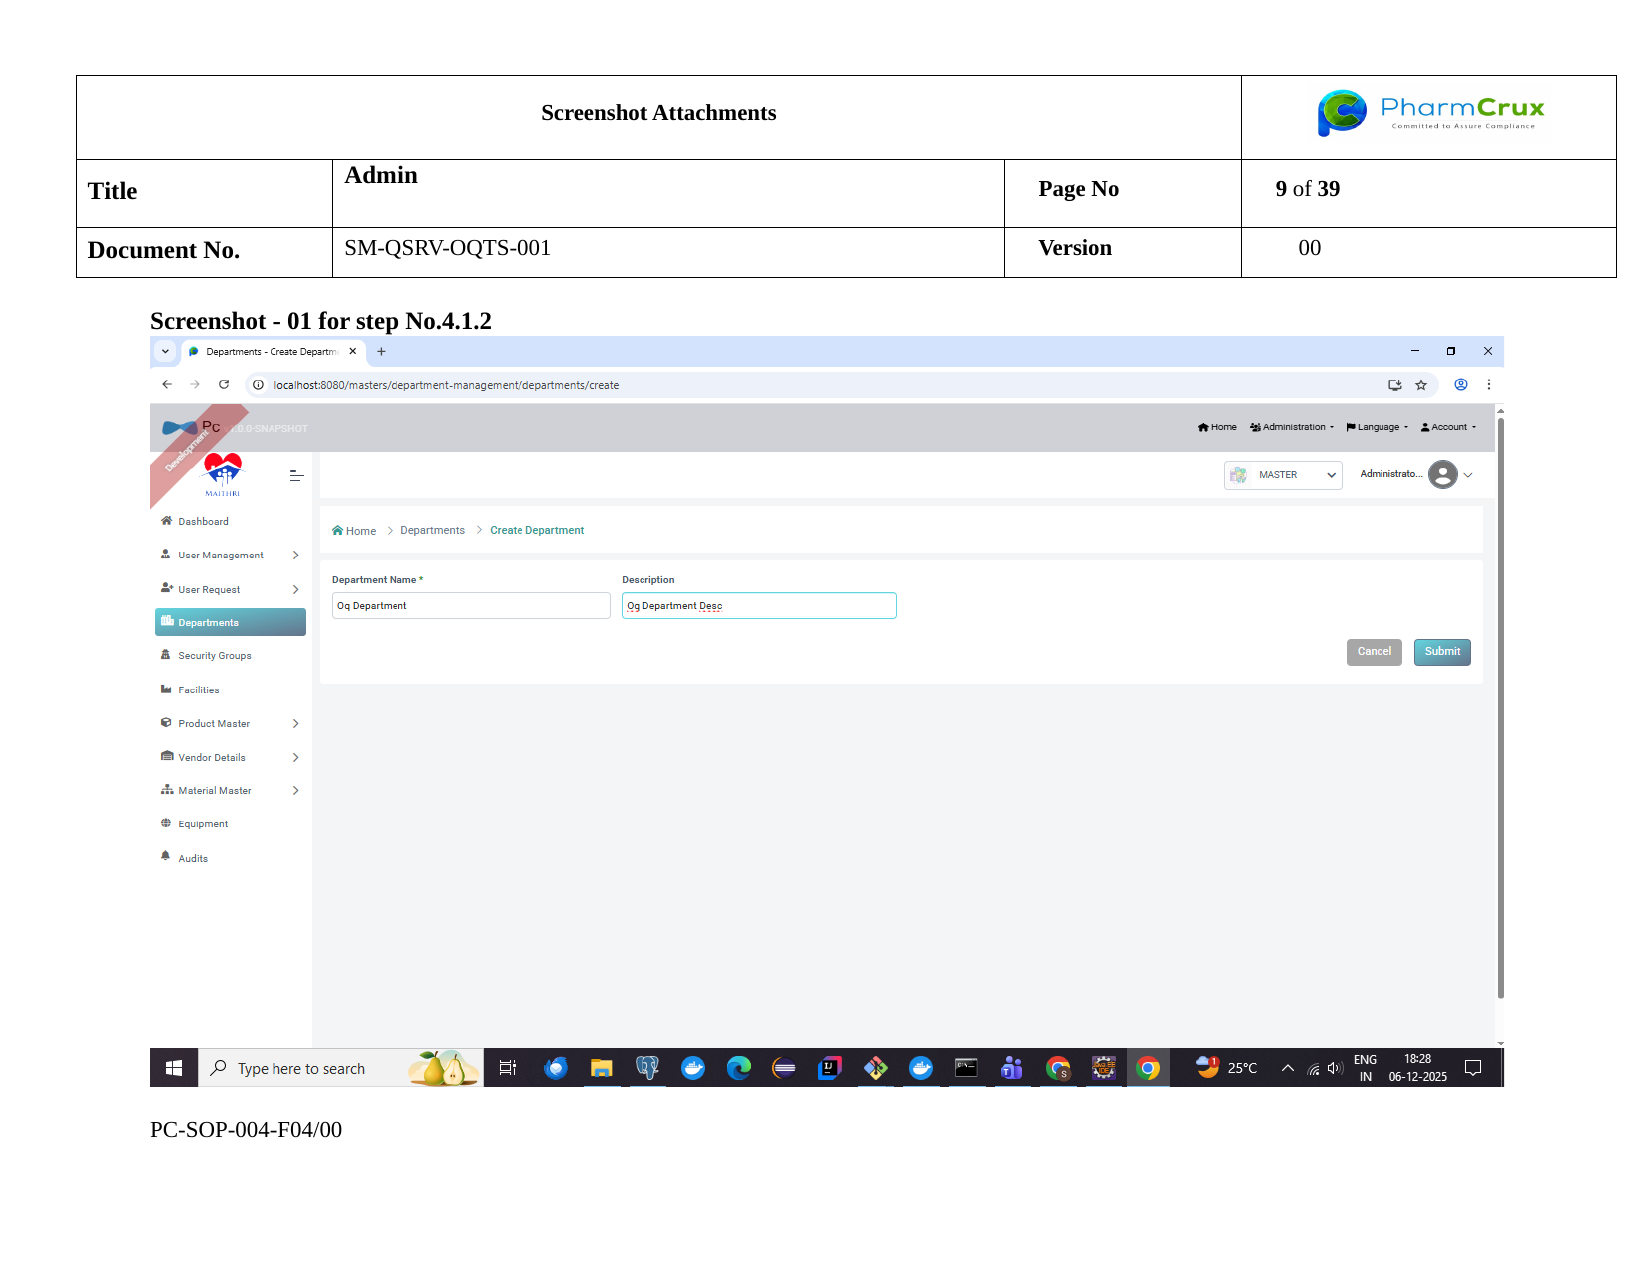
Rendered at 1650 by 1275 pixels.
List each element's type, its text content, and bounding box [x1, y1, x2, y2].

text Screenshot - 01 for step No.4.1.2 [150, 306, 1500, 336]
picture [150, 336, 1505, 1087]
picture [1307, 82, 1551, 143]
